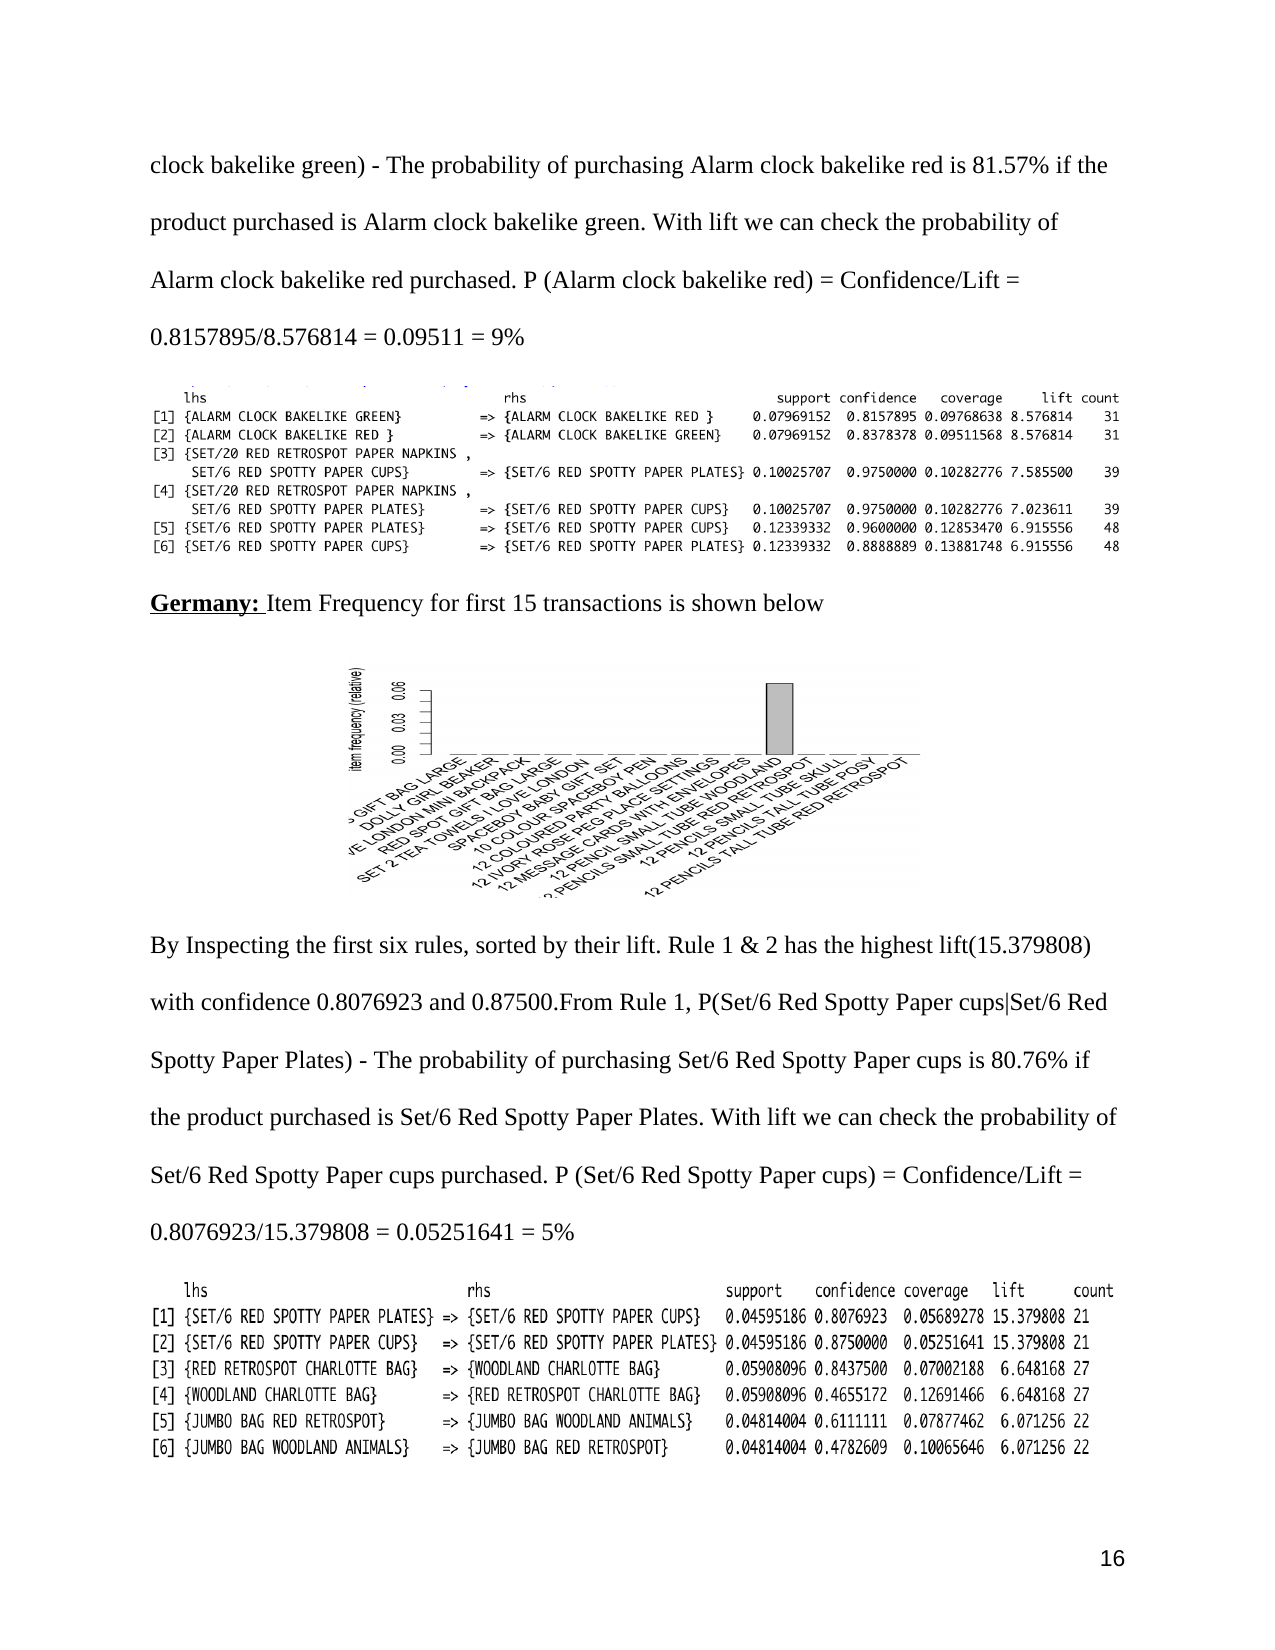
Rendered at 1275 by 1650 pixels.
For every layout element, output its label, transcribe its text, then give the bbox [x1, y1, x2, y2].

text By Inspecting the first six rules, sorted by their lift. Rule 1 & 2 has the highest lift(15.379808) with confidence 0.8076923 and 0.87500.From Rule 1, P(Set/6 Red Spotty Paper cups|Set/6 Red Spotty Paper Plates) - The probability of purchasing Set/6 Red Spotty Paper cups is 80.76% if the product purchased is Set/6 Red Spotty Paper Plates. With lift we can check the probability of Set/6 Red Spotty Paper cups purchased. P (Set/6 Red Spotty Paper cups) = Confidence/Lift = 0.8076923/15.379808 = 0.05251641 = 5% [150, 930, 1125, 1246]
picture [150, 386, 1125, 555]
picture [348, 651, 927, 898]
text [150, 150, 1125, 351]
text Germany: Item Frequency for first 15 transactions is shown below [150, 588, 1125, 616]
picture [150, 1281, 1125, 1464]
